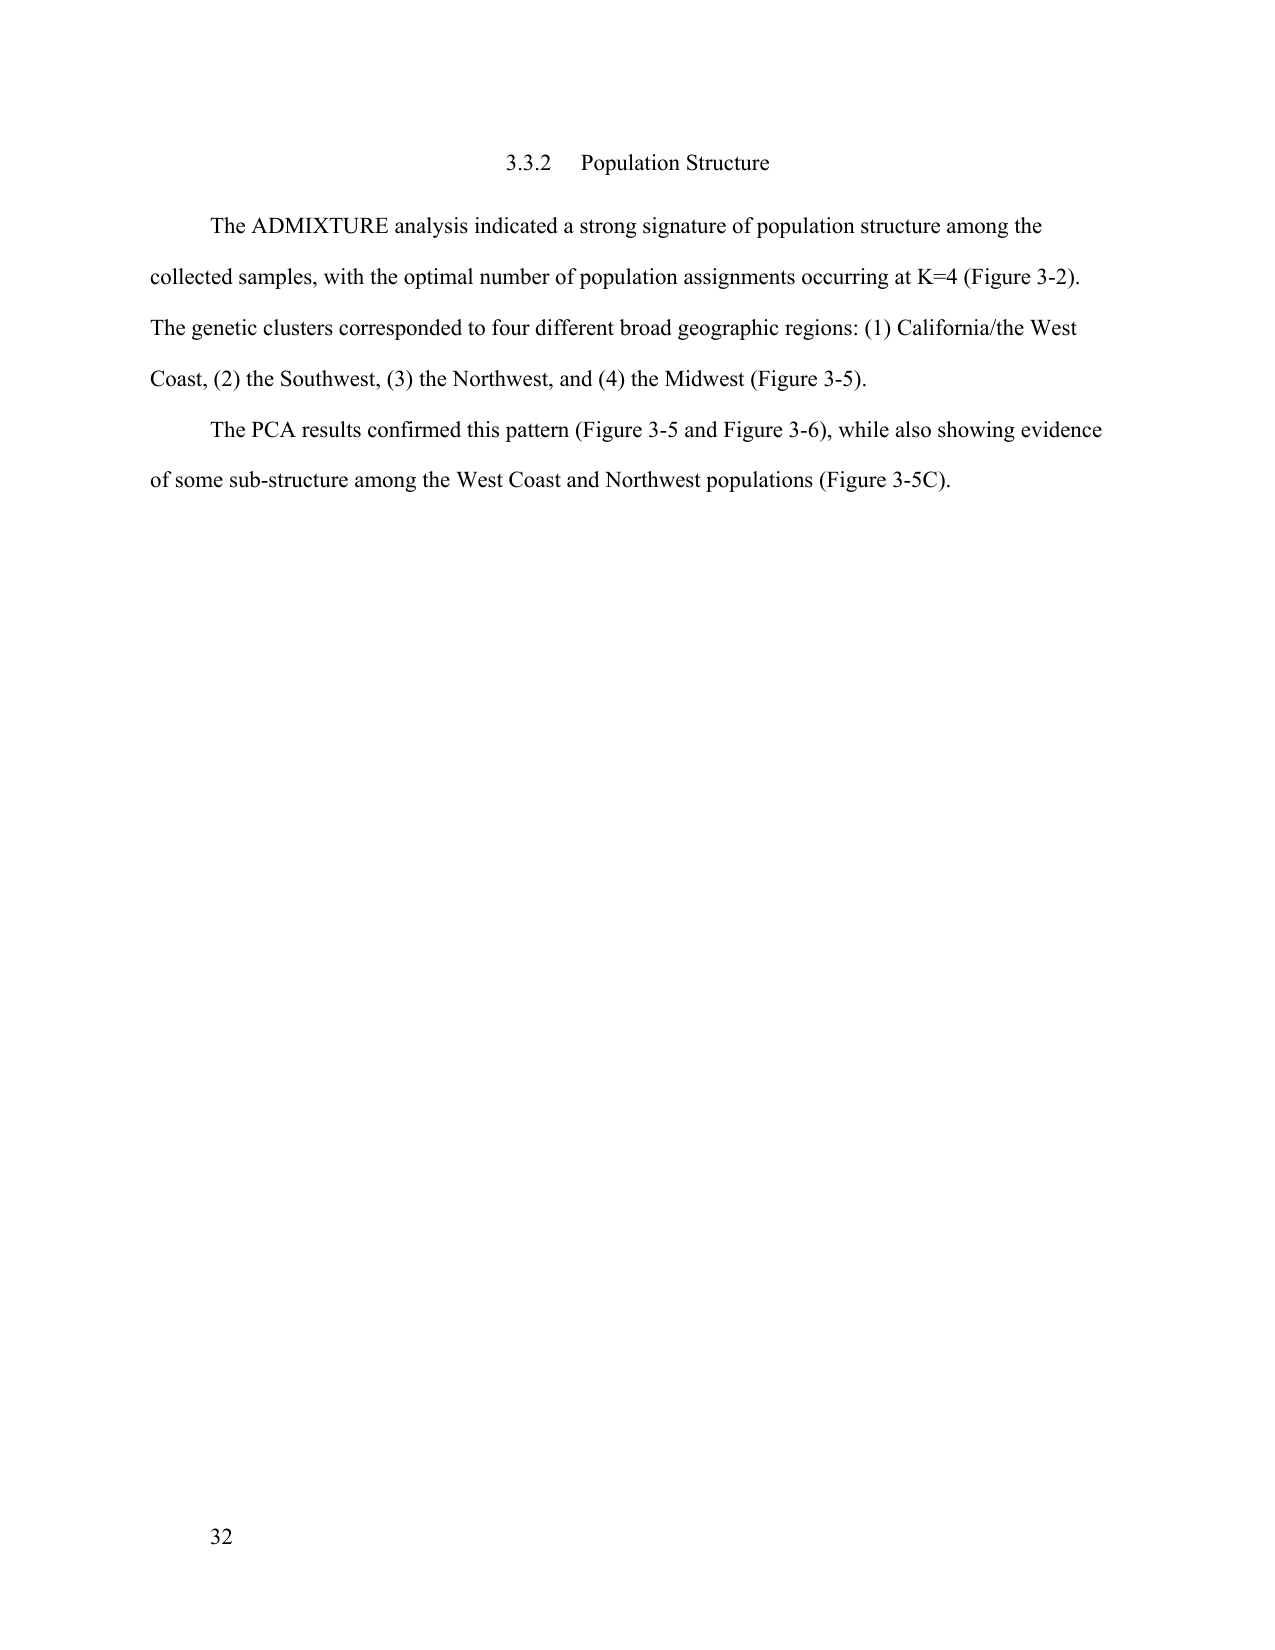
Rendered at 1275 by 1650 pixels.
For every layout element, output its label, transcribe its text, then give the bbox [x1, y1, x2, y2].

text The ADMIXTURE analysis indicated a strong signature of population structure among the collected samples, with the optimal number of population assignments occurring at K=4 (Figure 3-2). The genetic clusters corresponded to four different broad geographic regions: (1) California/the West Coast, (2) the Southwest, (3) the Northwest, and (4) the Midwest (Figure 3-5). [150, 213, 1125, 391]
text The PCA results confirmed this pattern (Figure 3-5 and Figure 3-6), while also showing evidence of some sub-structure among the West Coast and Northwest populations (Figure 3-5C). [150, 417, 1125, 493]
subtitle Population Structure [150, 150, 1125, 175]
